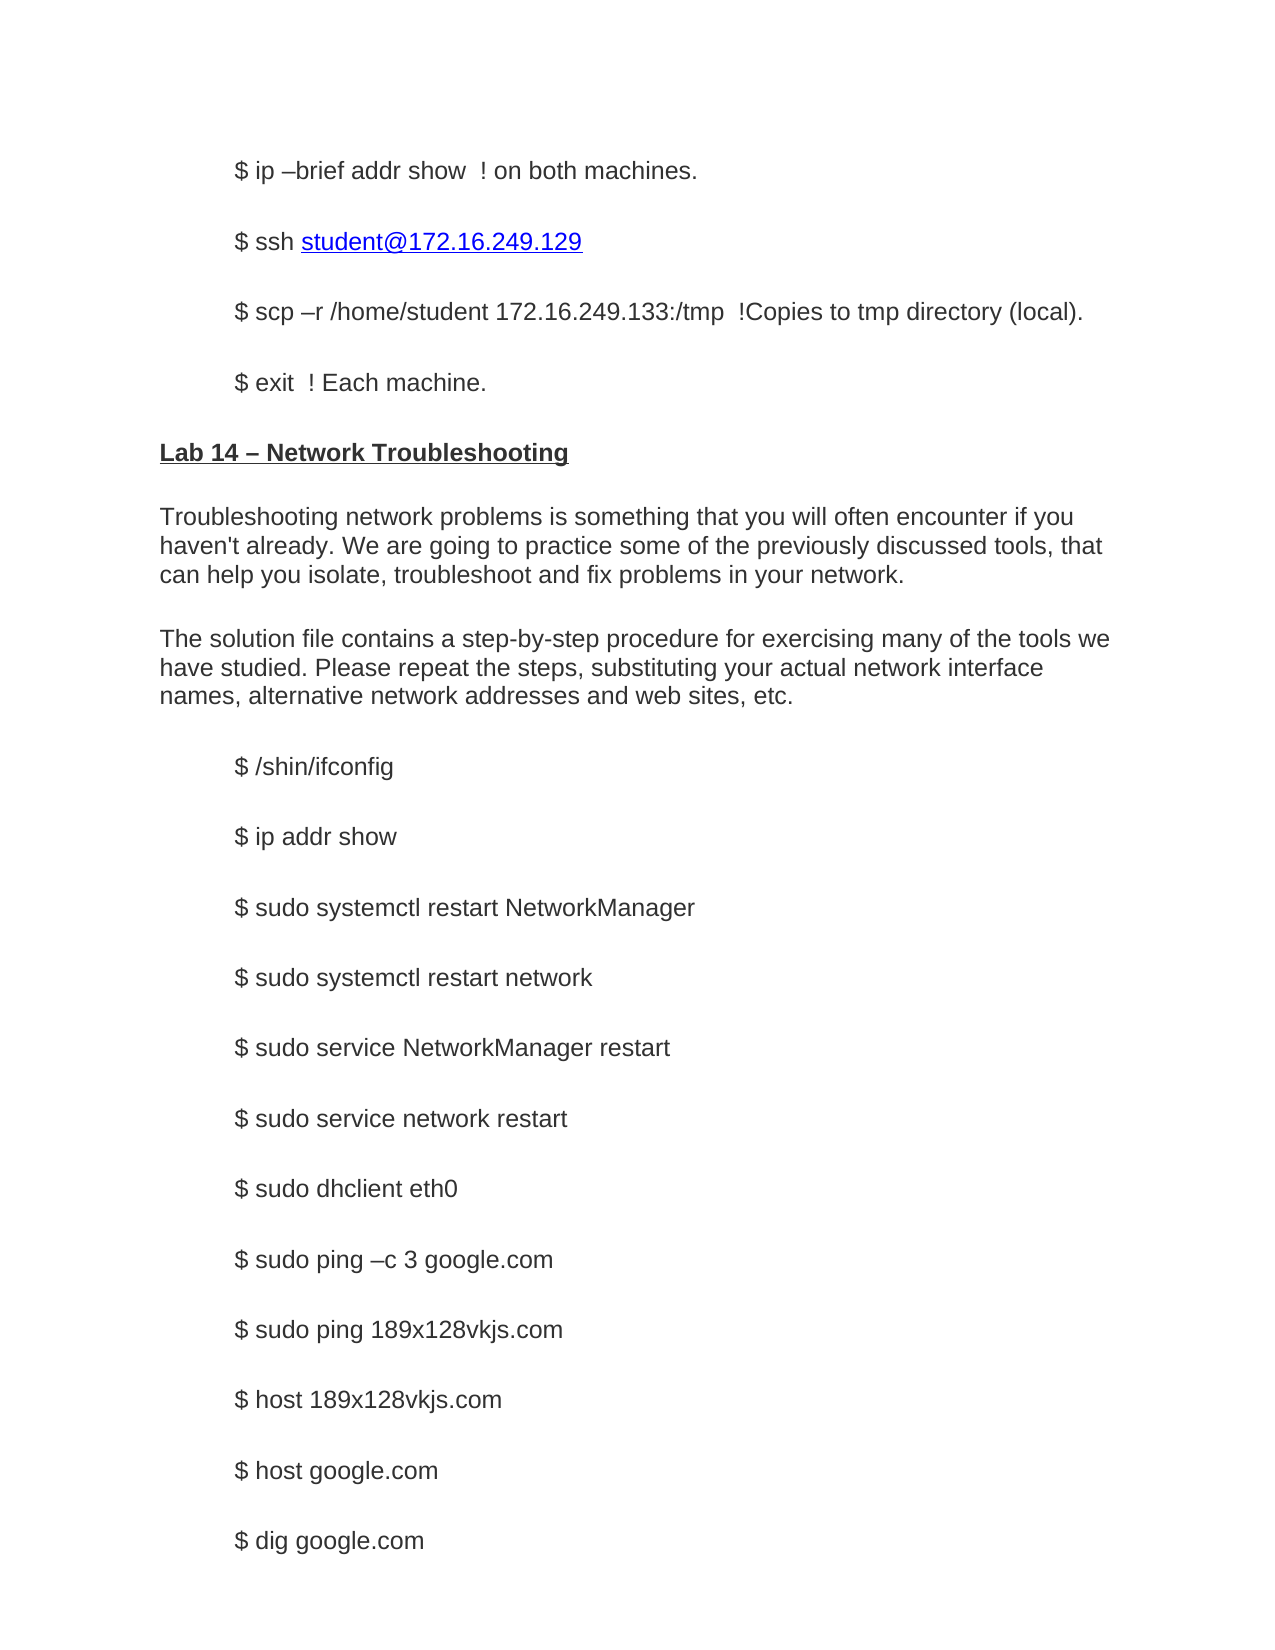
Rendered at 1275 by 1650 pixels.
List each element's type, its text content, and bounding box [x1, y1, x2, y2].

text $ sudo dhclient eth0 [159, 1168, 1125, 1203]
text $ ip addr show [159, 816, 1125, 851]
text $ ip –brief addr show ! on both machines. [159, 150, 1125, 185]
text $ sudo service network restart [159, 1097, 1125, 1132]
text $ dig google.com [159, 1520, 1125, 1555]
text $ /shin/ifconfig [159, 745, 1125, 780]
text Troubleshooting network problems is something that you will often encounter if you haven't already. We are going to practice some of the previously discussed tools, that can help you isolate, troubleshoot and fix problems in your network. [159, 502, 1125, 588]
text $ sudo systemctl restart NetworkManager [159, 886, 1125, 921]
text $ sudo service NetworkManager restart [159, 1027, 1125, 1062]
text $ host google.com [159, 1449, 1125, 1484]
text $ sudo ping –c 3 google.com [159, 1238, 1125, 1273]
text $ scp –r /home/student 172.16.249.133:/tmp !Copies to tmp directory (local). [159, 291, 1125, 326]
text $ sudo ping 189x128vkjs.com [159, 1309, 1125, 1344]
text $ sudo systemctl restart network [159, 957, 1125, 992]
text Lab 14 – Network Troubleshooting [159, 432, 1125, 467]
text $ ssh student@172.16.249.129 [159, 220, 1125, 255]
text $ exit ! Each machine. [159, 361, 1125, 396]
text $ host 189x128vkjs.com [159, 1379, 1125, 1414]
text The solution file contains a step-by-step procedure for exercising many of the tools we have studied. Please repeat the steps, substituting your actual network interface names, alternative network addresses and web sites, etc. [159, 624, 1125, 710]
